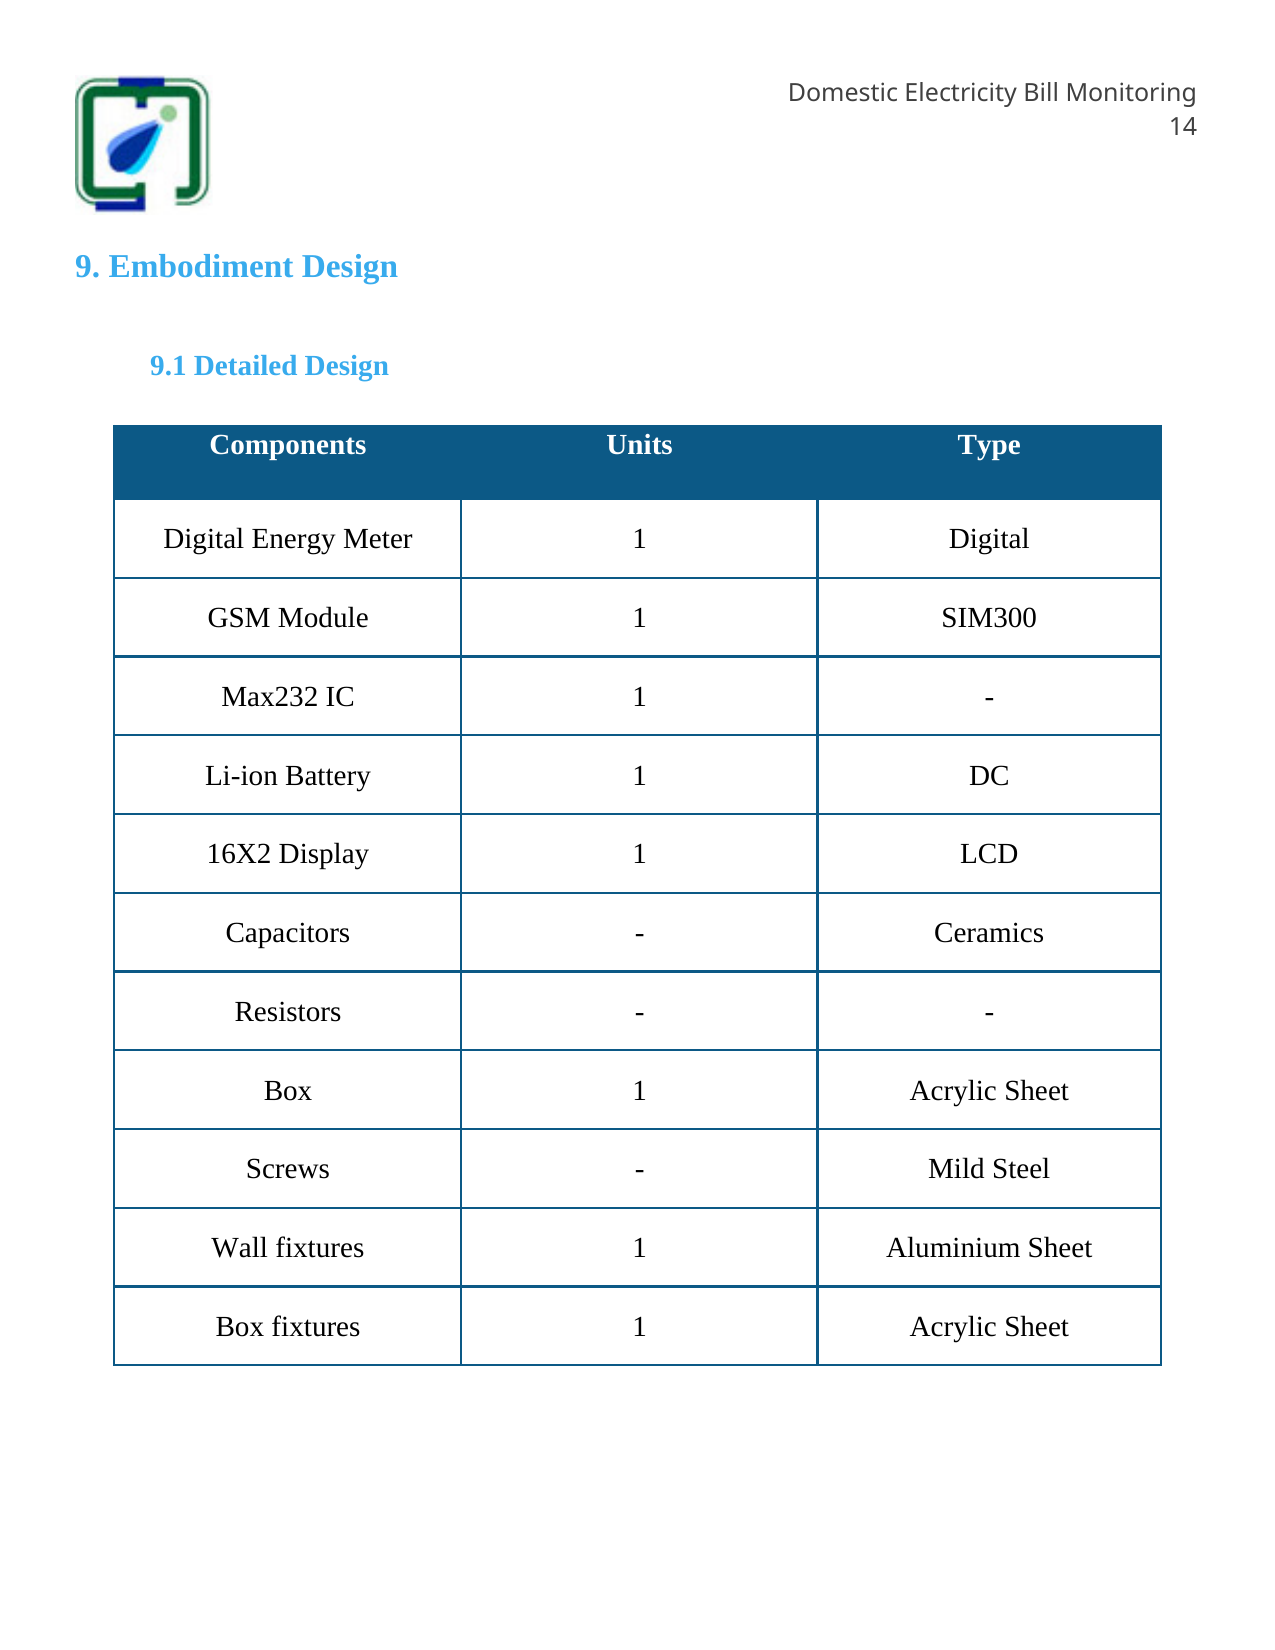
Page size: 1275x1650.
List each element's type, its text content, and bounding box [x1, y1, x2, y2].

table_cell Digital Energy Meter [115, 500, 460, 577]
table_cell Digital [819, 500, 1160, 577]
table_cell Resistors [115, 973, 460, 1049]
table_cell Max232 IC [115, 658, 460, 734]
table_cell SIM300 [819, 579, 1160, 655]
table_cell DC [819, 736, 1160, 813]
table_cell - [819, 973, 1160, 1049]
table_cell - [462, 894, 816, 970]
picture [75, 75, 213, 215]
subtitle 9.1 Detailed Design [75, 348, 1200, 382]
subtitle 9. Embodiment Design [75, 246, 1200, 284]
table_cell - [462, 1130, 816, 1207]
table_cell Box [115, 1051, 460, 1128]
table_cell Acrylic Sheet [819, 1288, 1160, 1364]
table_cell Acrylic Sheet [819, 1051, 1160, 1128]
table_cell 16X2 Display [115, 815, 460, 892]
table_cell 1 [462, 815, 816, 892]
table_cell Aluminium Sheet [819, 1209, 1160, 1285]
table_cell 1 [462, 500, 816, 577]
table_header Units [462, 427, 816, 498]
table_cell 1 [462, 1051, 816, 1128]
table_cell Wall fixtures [115, 1209, 460, 1285]
table_cell 1 [462, 736, 816, 813]
table_cell GSM Module [115, 579, 460, 655]
table_cell Box fixtures [115, 1288, 460, 1364]
table_cell Li-ion Battery [115, 736, 460, 813]
table_cell Mild Steel [819, 1130, 1160, 1207]
table_cell 1 [462, 1288, 816, 1364]
table_header Components [115, 427, 460, 498]
table_cell 1 [462, 1209, 816, 1285]
table_cell Ceramics [819, 894, 1160, 970]
table_cell Screws [115, 1130, 460, 1207]
table_cell Capacitors [115, 894, 460, 970]
table_cell - [819, 658, 1160, 734]
table_cell 1 [462, 658, 816, 734]
table_cell - [462, 973, 816, 1049]
table_cell LCD [819, 815, 1160, 892]
table_cell 1 [462, 579, 816, 655]
table_header Type [819, 427, 1160, 498]
